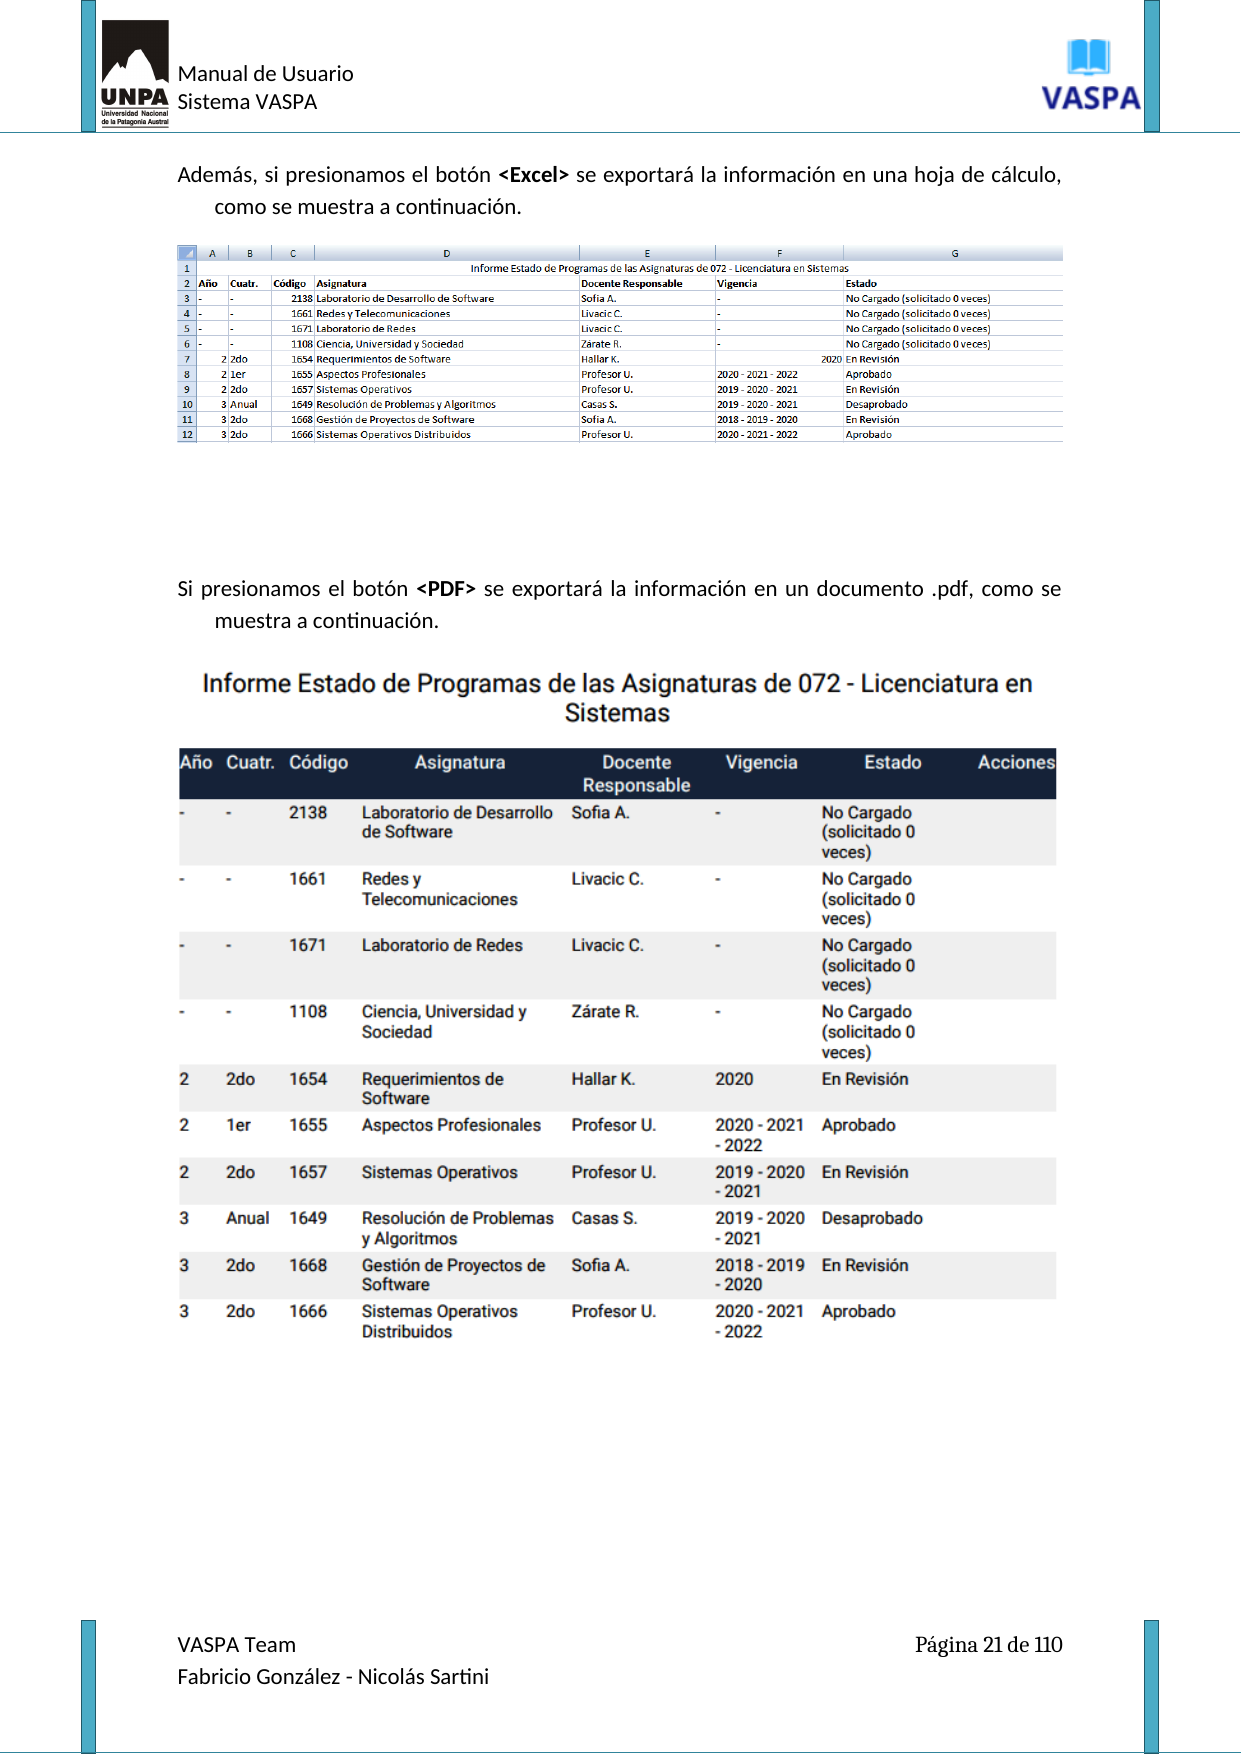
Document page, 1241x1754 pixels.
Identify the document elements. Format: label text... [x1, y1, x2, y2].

picture [177, 245, 1063, 443]
picture [177, 659, 1063, 1349]
text Además, si presionamos el botón <Excel> se exportará la información en una hoja de cálculo, como se muestra a continuación. [177, 160, 1063, 220]
picture [100, 18, 170, 129]
text Si presionamos el botón <PDF> se exportará la información en un documento .pdf, como se muestra a continuación. [177, 574, 1063, 634]
picture [1036, 19, 1146, 129]
